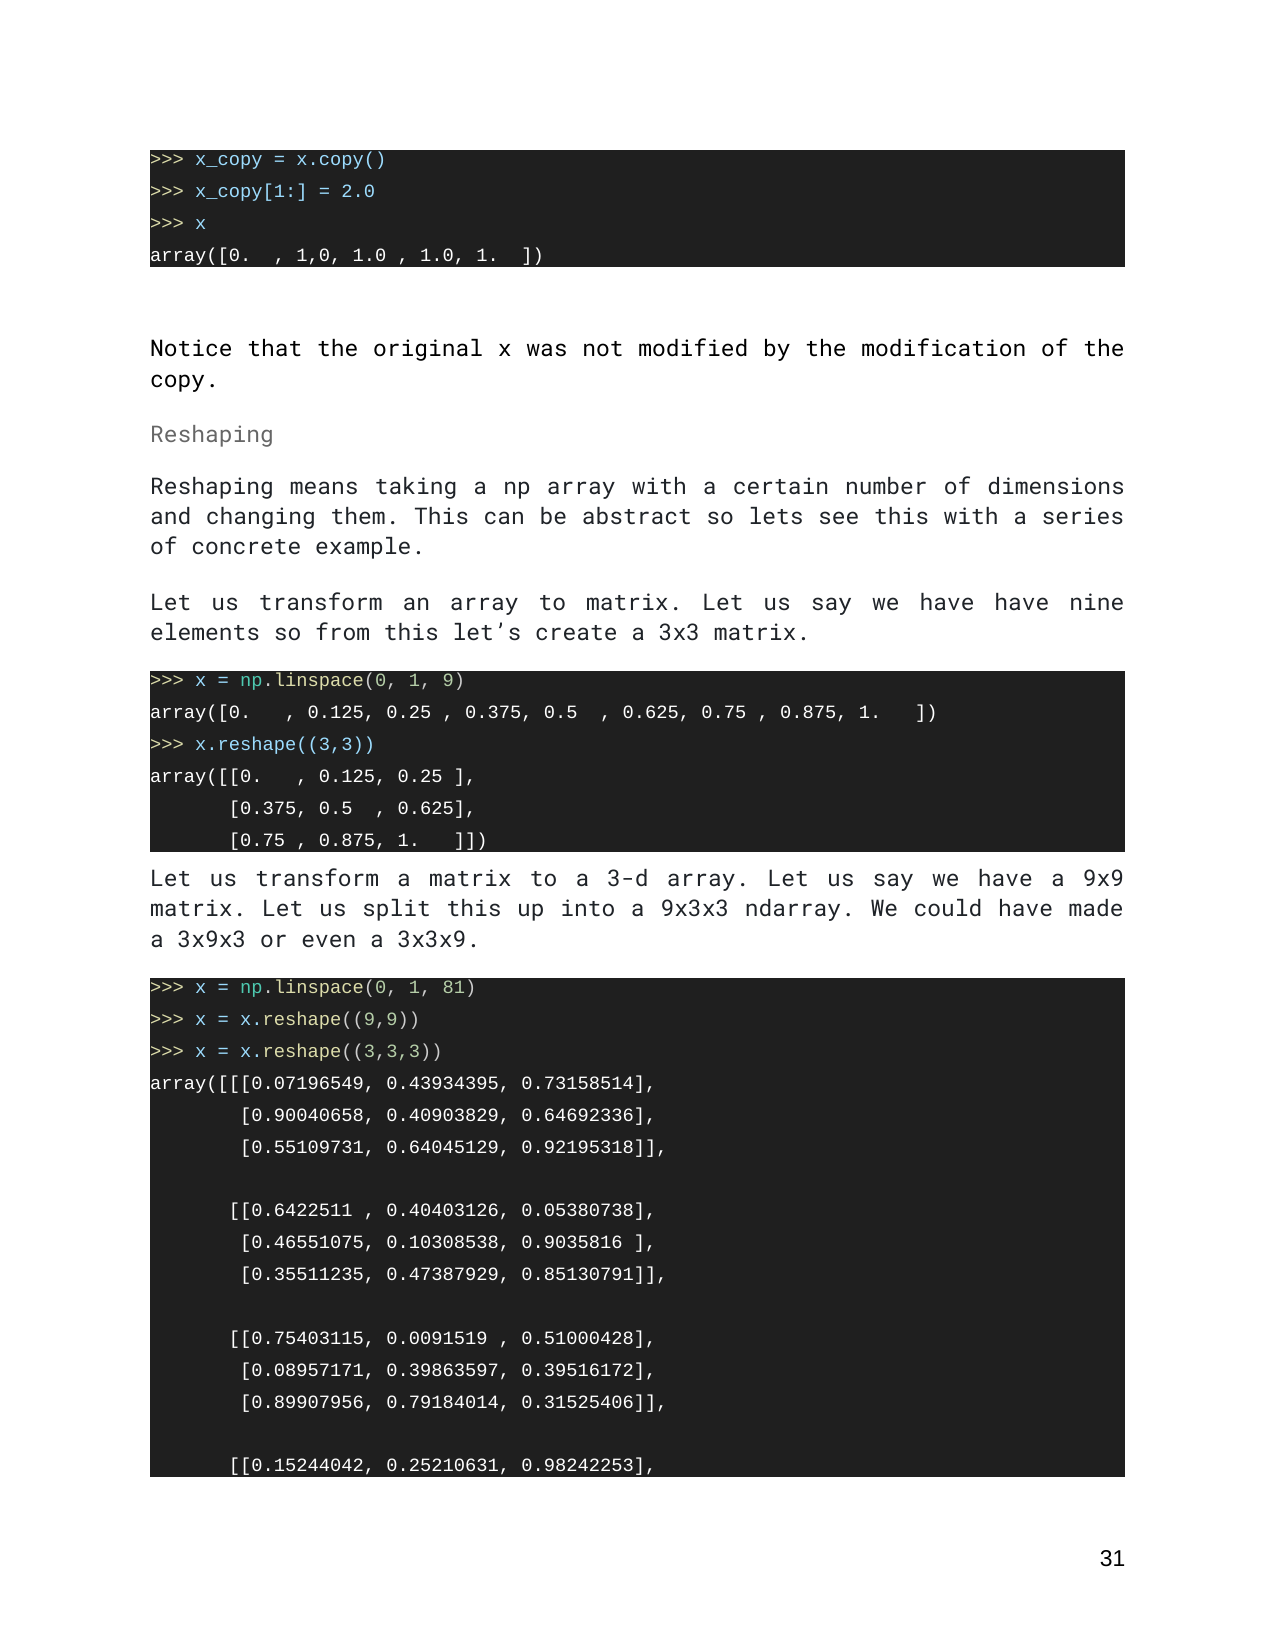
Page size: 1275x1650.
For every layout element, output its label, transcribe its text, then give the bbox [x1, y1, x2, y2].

text >>> x.reshape((3,3)) [150, 735, 1125, 756]
text >>> x_copy[1:] = 2.0 [150, 182, 1125, 203]
text >>> x = np.linspace(0, 1, 81) [150, 978, 1125, 999]
text [0.89907956, 0.79184014, 0.31525406]], [150, 1392, 1125, 1414]
text array([[0. , 0.125, 0.25 ], [150, 767, 1125, 788]
text Reshaping means taking a np array with a certain number of dimensions and changing them. This can be abstract so lets see this with a series of concrete example. [150, 470, 1125, 561]
text [0.375, 0.5 , 0.625], [150, 799, 1125, 820]
subtitle Reshaping [150, 418, 1125, 448]
text array([0. , 1,0, 1.0 , 1.0, 1. ]) [150, 246, 1125, 267]
text [[0.6422511 , 0.40403126, 0.05380738], [150, 1201, 1125, 1222]
text array([[[0.07196549, 0.43934395, 0.73158514], [150, 1074, 1125, 1095]
text >>> x = x.reshape((9,9)) [150, 1010, 1125, 1031]
text Let us transform an array to matrix. Let us say we have have nine elements so from this let’s create a 3x3 matrix. [150, 586, 1125, 646]
text [[0.75403115, 0.0091519 , 0.51000428], [150, 1329, 1125, 1350]
text [0.55109731, 0.64045129, 0.92195318]], [150, 1137, 1125, 1159]
text array([0. , 0.125, 0.25 , 0.375, 0.5 , 0.625, 0.75 , 0.875, 1. ]) [150, 703, 1125, 724]
text >>> x = np.linspace(0, 1, 9) [150, 671, 1125, 692]
text >>> x = x.reshape((3,3,3)) [150, 1042, 1125, 1063]
text [0.46551075, 0.10308538, 0.9035816 ], [150, 1233, 1125, 1254]
text >>> x [150, 214, 1125, 235]
text [0.75 , 0.875, 1. ]]) [150, 831, 1125, 852]
text [0.90040658, 0.40903829, 0.64692336], [150, 1106, 1125, 1127]
text [0.35511235, 0.47387929, 0.85130791]], [150, 1265, 1125, 1286]
text [0.08957171, 0.39863597, 0.39516172], [150, 1361, 1125, 1382]
text [[0.15244042, 0.25210631, 0.98242253], [150, 1456, 1125, 1477]
text Notice that the original x was not modified by the modification of the copy. [150, 333, 1125, 393]
text Let us transform a matrix to a 3-d array. Let us say we have a 9x9 matrix. Let us split this up into a 9x3x3 ndarray. We could have made a 3x9x3 or even a 3x3x9. [150, 862, 1125, 953]
text >>> x_copy = x.copy() [150, 150, 1125, 171]
